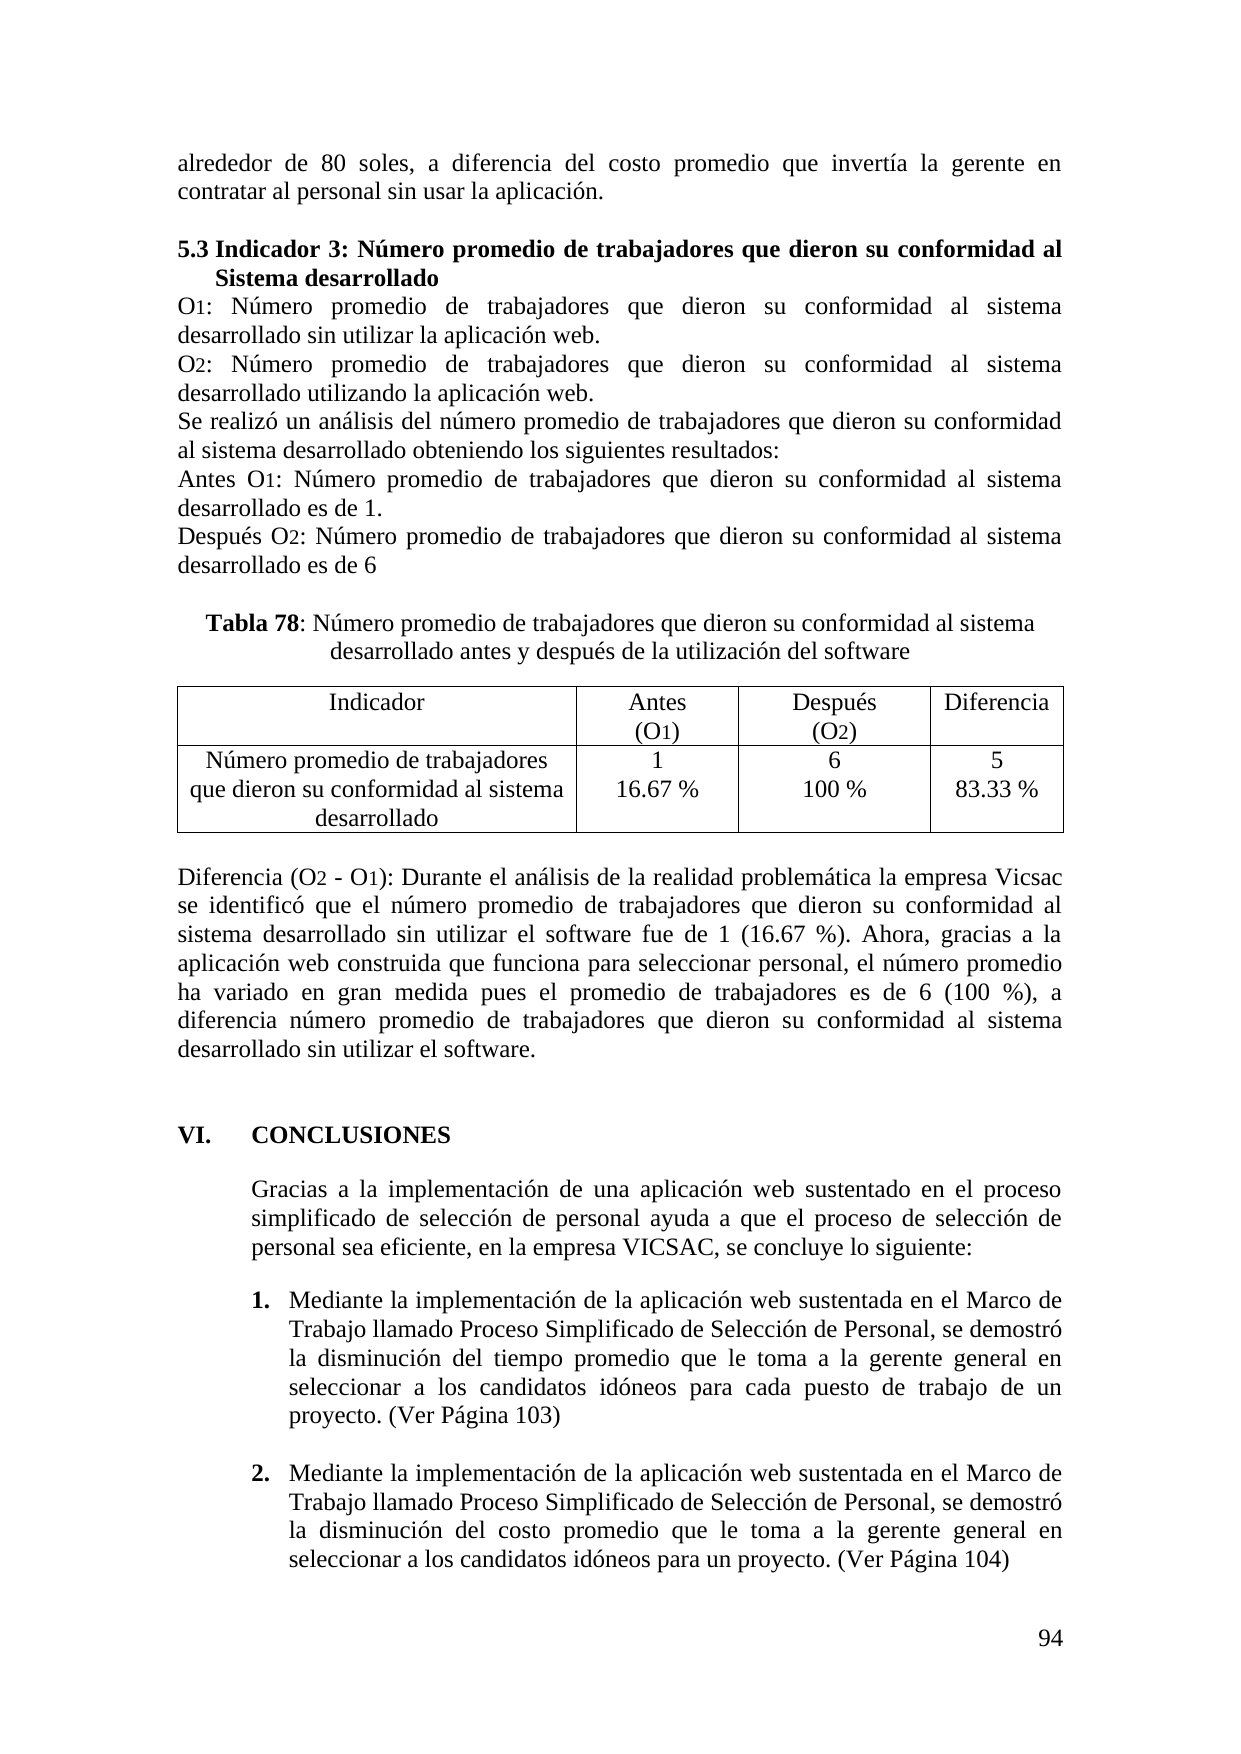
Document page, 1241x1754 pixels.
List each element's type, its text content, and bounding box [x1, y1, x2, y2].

list Indicador 3: Número promedio de trabajadores que dieron su conformidad al Sistema desarrollado [177, 234, 1063, 291]
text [177, 148, 1063, 205]
subtitle CONCLUSIONES [177, 1120, 1063, 1149]
text Diferencia (O2 - O1): Durante el análisis de la realidad problemática la empresa Vicsac se identificó que el número promedio de trabajadores que dieron su conformidad al sistema desarrollado sin utilizar el software fue de 1 (16.67 %). Ahora, gracias a la aplicación web construida que funciona para seleccionar personal, el número promedio ha variado en gran medida pues el promedio de trabajadores es de 6 (100 %), a diferencia número promedio de trabajadores que dieron su conformidad al sistema desarrollado sin utilizar el software. [177, 862, 1063, 1063]
table_cell 6 100 % [739, 746, 930, 832]
text Antes O1: Número promedio de trabajadores que dieron su conformidad al sistema desarrollado es de 1. [177, 464, 1063, 521]
text Después O2: Número promedio de trabajadores que dieron su conformidad al sistema desarrollado es de 6 [177, 521, 1063, 579]
text Se realizó un análisis del número promedio de trabajadores que dieron su conformidad al sistema desarrollado obteniendo los siguientes resultados: [177, 406, 1063, 464]
table_header Después (O2) [739, 687, 930, 744]
table_header Antes (O1) [577, 687, 738, 744]
text O2: Número promedio de trabajadores que dieron su conformidad al sistema desarrollado utilizando la aplicación web. [177, 349, 1063, 406]
table_header Indicador [178, 687, 576, 744]
list Mediante la implementación de la aplicación web sustentada en el Marco de Trabajo llamado Proceso Simplificado de Selección de Personal, se demostró la disminución del tiempo promedio que le toma a la gerente general en seleccionar a los candidatos idóneos para cada puesto de trabajo de un proyecto. (Ver Página 103) [251, 1285, 1063, 1429]
table_cell Número promedio de trabajadores que dieron su conformidad al sistema desarrollado [178, 746, 576, 832]
text Tabla 78: Número promedio de trabajadores que dieron su conformidad al sistema desarrollado antes y después de la utilización del software [177, 608, 1063, 665]
table_cell 1 16.67 % [577, 746, 738, 832]
text Gracias a la implementación de una aplicación web sustentado en el proceso simplificado de selección de personal ayuda a que el proceso de selección de personal sea eficiente, en la empresa VICSAC, se concluye lo siguiente: [251, 1174, 1063, 1260]
table_cell 5 83.33 % [931, 746, 1063, 832]
list Mediante la implementación de la aplicación web sustentada en el Marco de Trabajo llamado Proceso Simplificado de Selección de Personal, se demostró la disminución del costo promedio que le toma a la gerente general en seleccionar a los candidatos idóneos para un proyecto. (Ver Página 104) [251, 1458, 1063, 1573]
table_header Diferencia [931, 687, 1063, 744]
text O1: Número promedio de trabajadores que dieron su conformidad al sistema desarrollado sin utilizar la aplicación web. [177, 291, 1063, 349]
